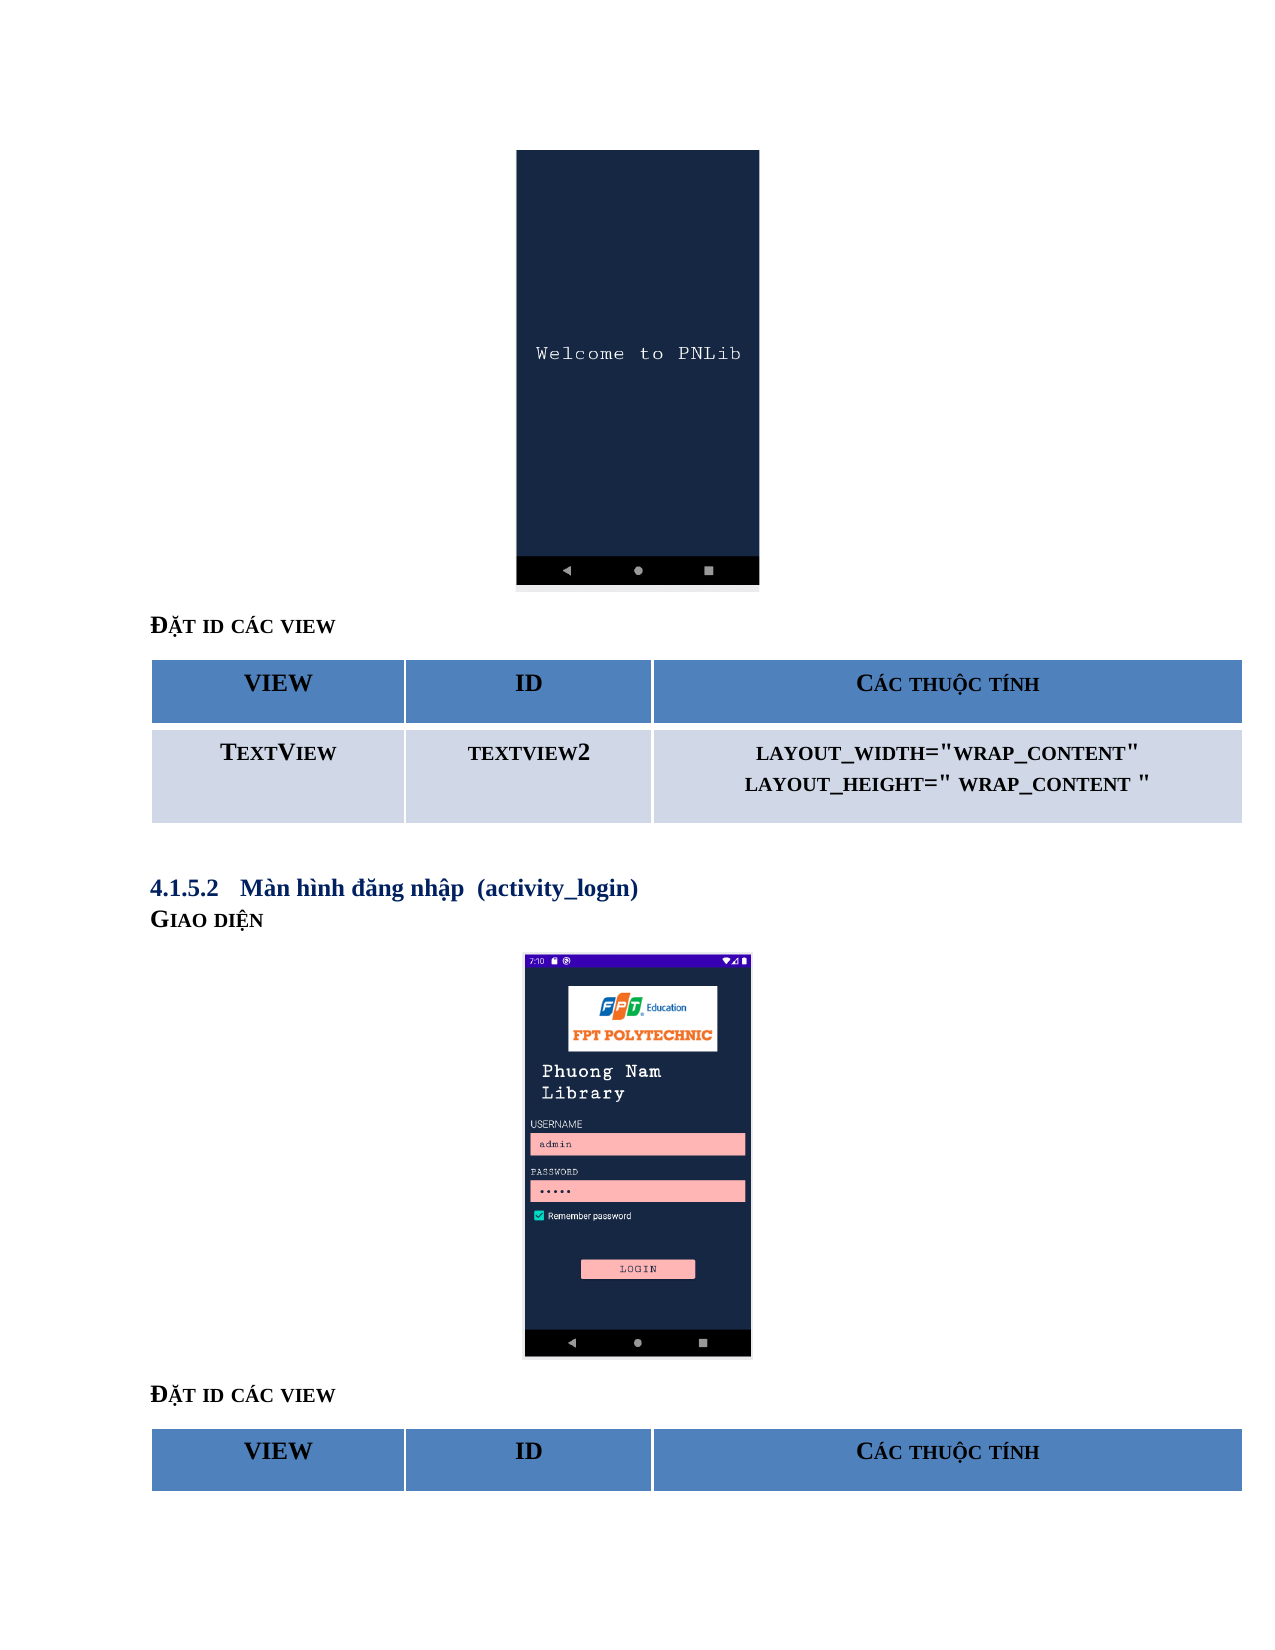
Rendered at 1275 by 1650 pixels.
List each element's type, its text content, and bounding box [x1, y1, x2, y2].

text Đặt id các view [150, 610, 1125, 639]
subtitle Màn hình đăng nhập (activity_login) [150, 873, 1125, 902]
table_cell textview2 [406, 730, 651, 823]
table_header Các thuộc tính [654, 1429, 1242, 1491]
table_cell layout_width="wrap_content" layout_height=" wrap_content " [654, 730, 1242, 823]
table_header VIEW [152, 660, 404, 723]
table_header ID [406, 660, 651, 723]
text Đặt id các view [150, 1379, 1125, 1407]
table_cell TextView [152, 730, 404, 823]
table_header Các thuộc tính [654, 660, 1242, 723]
picture [515, 150, 760, 592]
table_header ID [406, 1429, 651, 1491]
picture [522, 952, 753, 1360]
text Giao diện [150, 904, 1125, 933]
table_header VIEW [152, 1429, 404, 1491]
